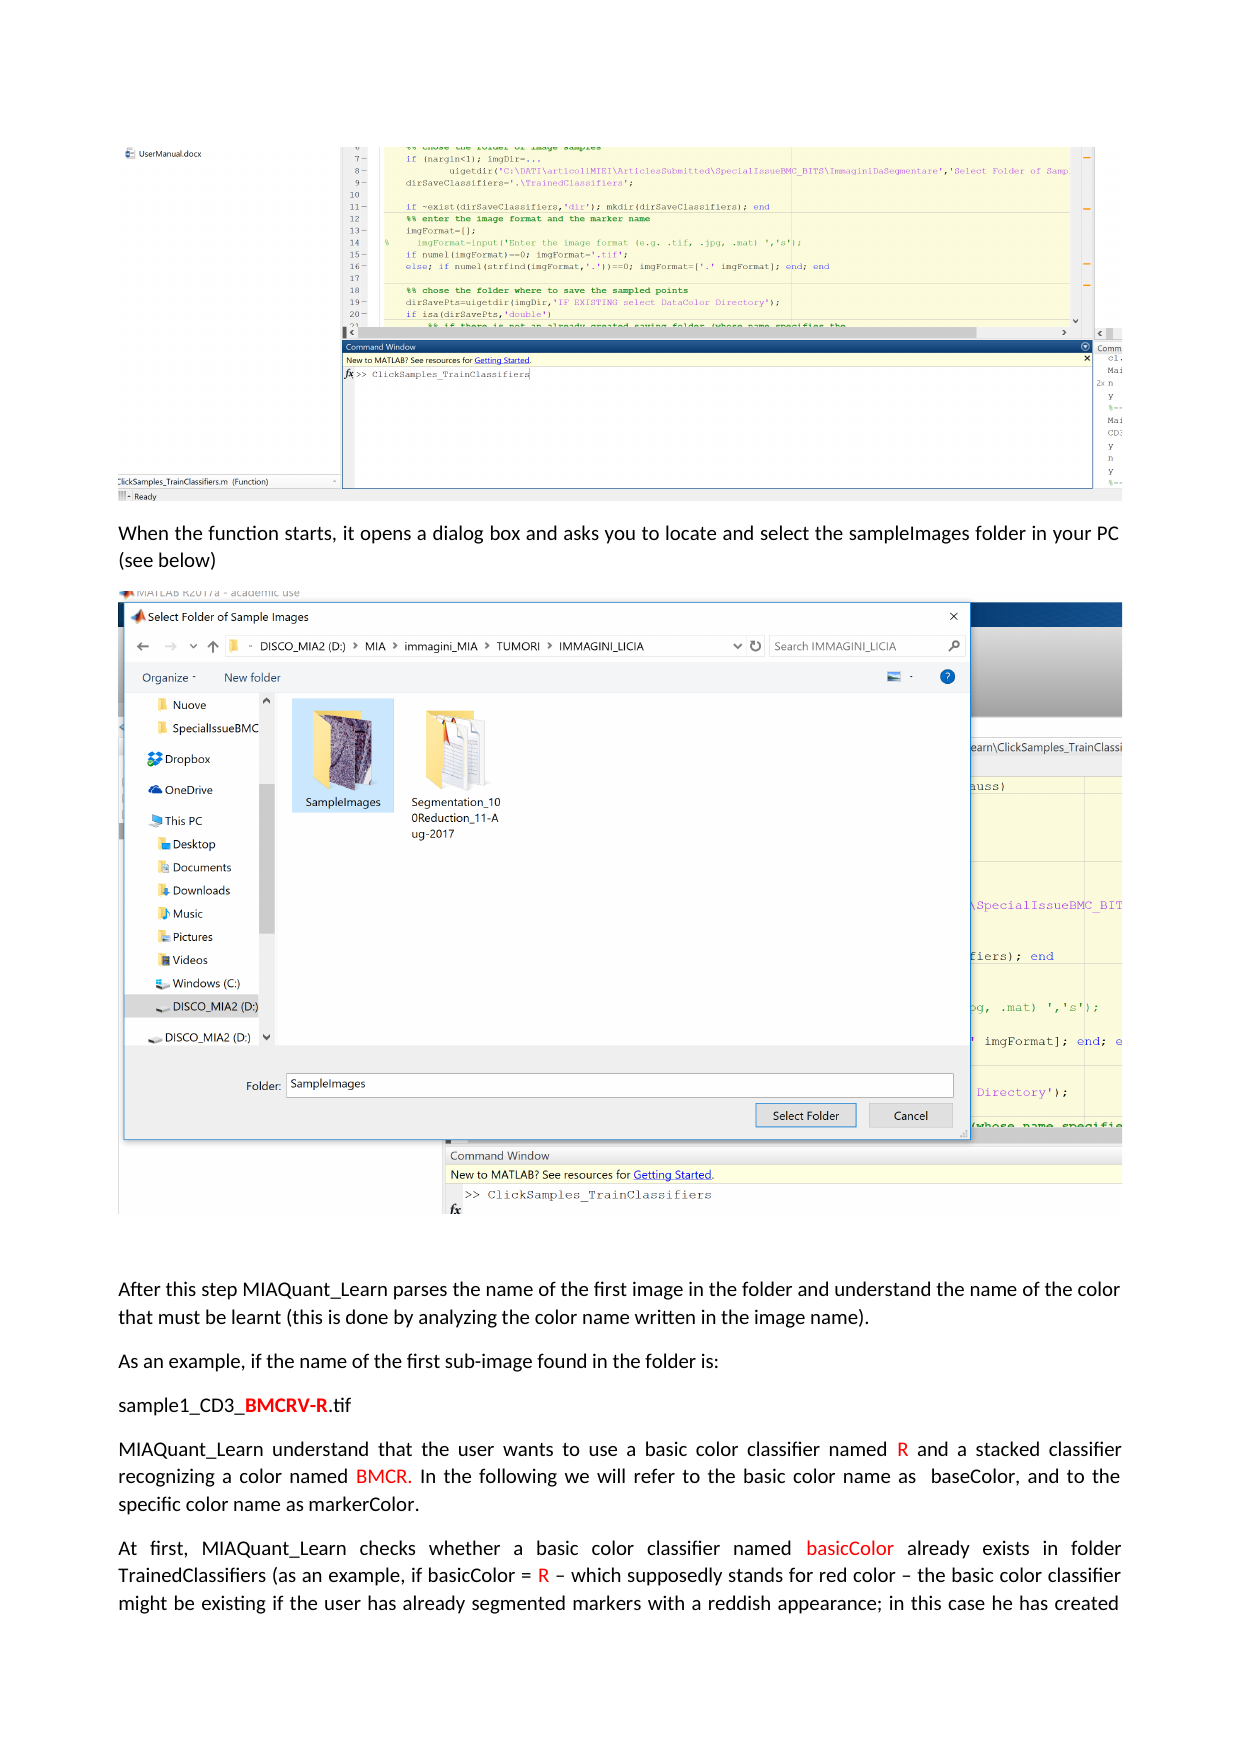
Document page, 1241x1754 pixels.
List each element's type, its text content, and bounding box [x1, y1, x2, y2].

text After this step MIAQuant_Learn parses the name of the first image in the folder and understand the name of the color that must be learnt (this is done by analyzing the color name written in the image name). [118, 1277, 1122, 1329]
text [118, 1535, 1122, 1615]
text As an example, if the name of the first sub-image found in the folder is: [118, 1348, 1122, 1373]
picture [118, 591, 1123, 1214]
text When the function starts, it opens a dialog box and asks you to locate and select the sampleImages folder in your PC (see below) [118, 520, 1122, 573]
text MIAQuant_Learn understand that the user wants to use a basic color classifier named R and a stacked classifier recognizing a color named BMCR. In the following we will refer to the basic color name as baseColor, and to the specific color name as markerColor. [118, 1436, 1122, 1516]
picture [118, 147, 1123, 501]
text sample1_CD3_BMCRV-R.tif [118, 1392, 1122, 1418]
